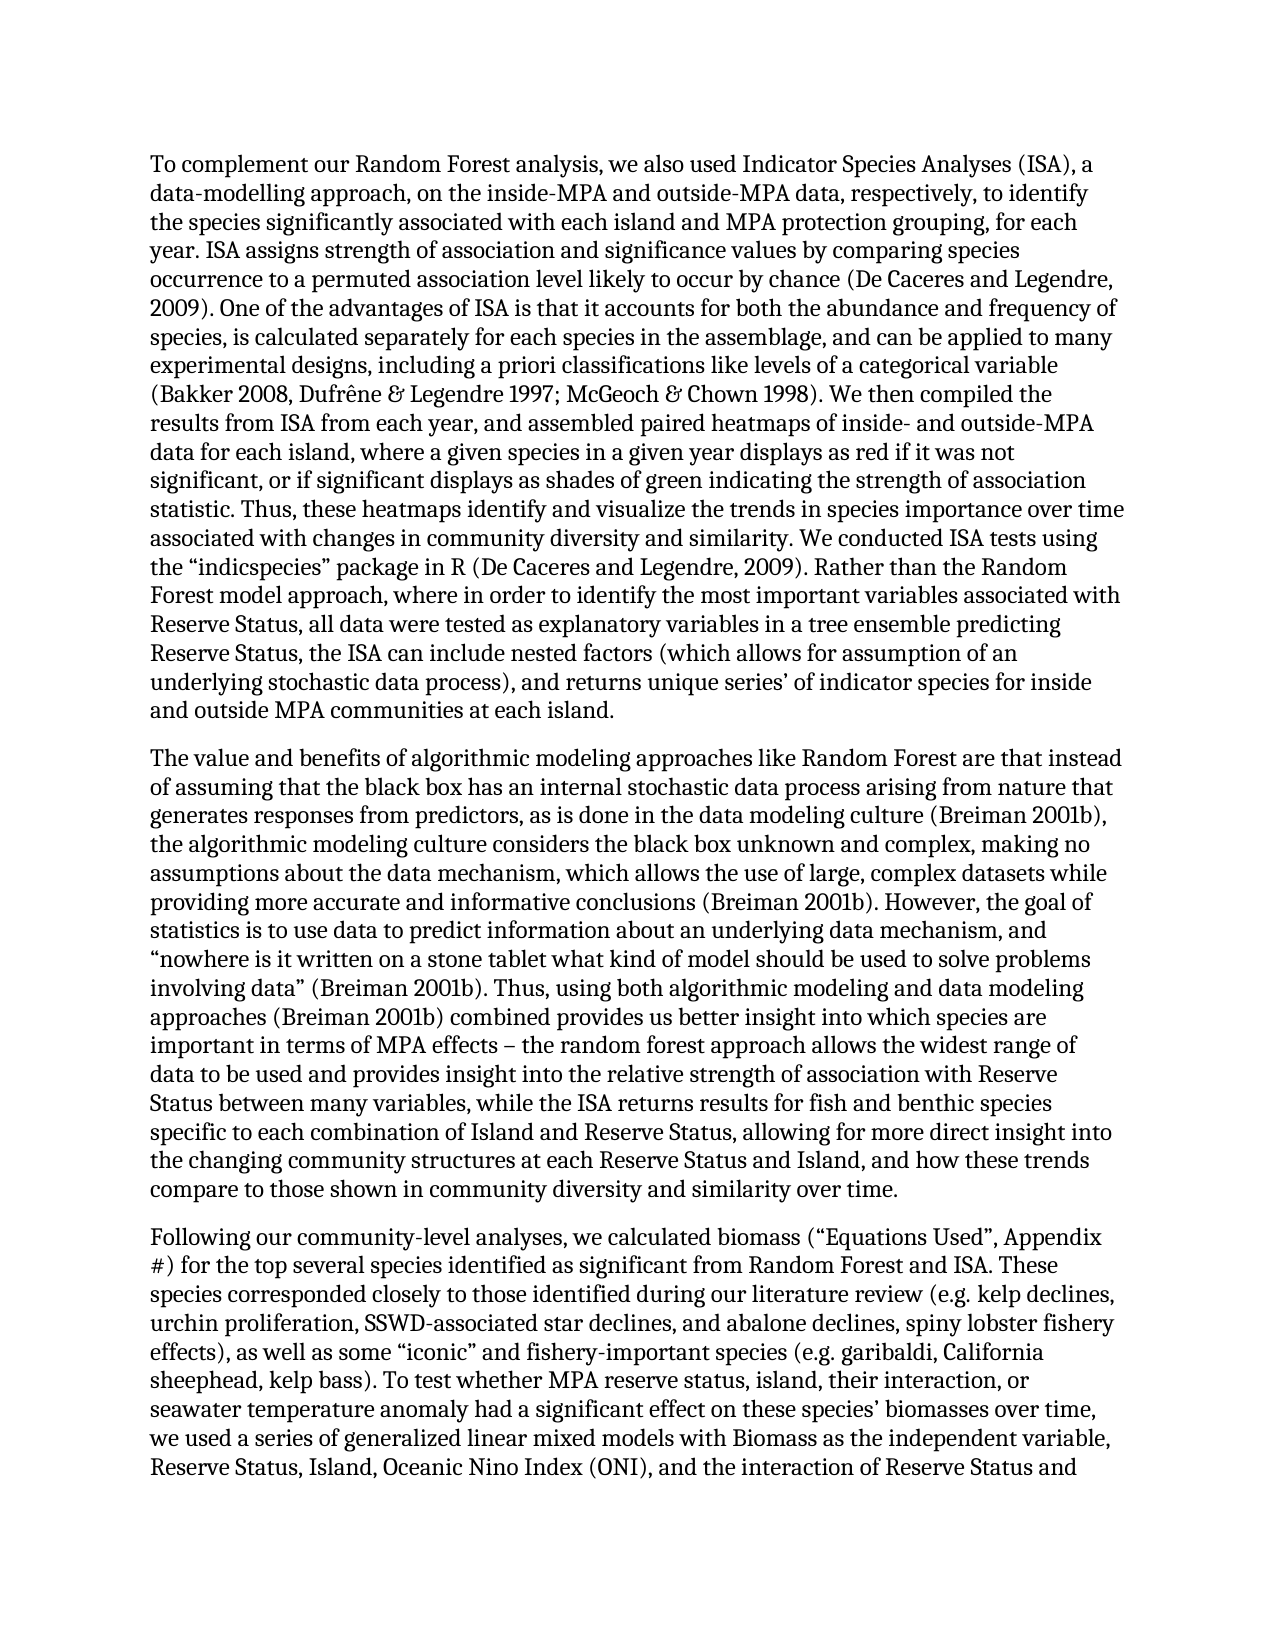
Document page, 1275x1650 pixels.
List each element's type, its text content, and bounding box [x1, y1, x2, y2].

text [150, 1222, 1125, 1481]
text To complement our Random Forest analysis, we also used Indicator Species Analyses (ISA), a data-modelling approach, on the inside-MPA and outside-MPA data, respectively, to identify the species significantly associated with each island and MPA protection grouping, for each year. ISA assigns strength of association and significance values by comparing species occurrence to a permuted association level likely to occur by chance (De Caceres and Legendre, 2009). One of the advantages of ISA is that it accounts for both the abundance and frequency of species, is calculated separately for each species in the assemblage, and can be applied to many experimental designs, including a priori classifications like levels of a categorical variable (Bakker 2008, Dufrêne & Legendre 1997; McGeoch & Chown 1998). We then compiled the results from ISA from each year, and assembled paired heatmaps of inside- and outside-MPA data for each island, where a given species in a given year displays as red if it was not significant, or if significant displays as shades of green indicating the strength of association statistic. Thus, these heatmaps identify and visualize the trends in species importance over time associated with changes in community diversity and similarity. We conducted ISA tests using the “indicspecies” package in R (De Caceres and Legendre, 2009). Rather than the Random Forest model approach, where in order to identify the most important variables associated with Reserve Status, all data were tested as explanatory variables in a tree ensemble predicting Reserve Status, the ISA can include nested factors (which allows for assumption of an underlying stochastic data process), and returns unique series’ of indicator species for inside and outside MPA communities at each island. [150, 150, 1125, 725]
text The value and benefits of algorithmic modeling approaches like Random Forest are that instead of assuming that the black box has an internal stochastic data process arising from nature that generates responses from predictors, as is done in the data modeling culture (Breiman 2001b), the algorithmic modeling culture considers the black box unknown and complex, making no assumptions about the data mechanism, which allows the use of large, complex datasets while providing more accurate and informative conclusions (Breiman 2001b). However, the goal of statistics is to use data to predict information about an underlying data mechanism, and “nowhere is it written on a stone tablet what kind of model should be used to solve problems involving data” (Breiman 2001b). Thus, using both algorithmic modeling and data modeling approaches (Breiman 2001b) combined provides us better insight into which species are important in terms of MPA effects – the random forest approach allows the widest range of data to be used and provides insight into the relative strength of association with Reserve Status between many variables, while the ISA returns results for fish and benthic species specific to each combination of Island and Reserve Status, allowing for more direct insight into the changing community structures at each Reserve Status and Island, and how these trends compare to those shown in community diversity and similarity over time. [150, 744, 1125, 1204]
